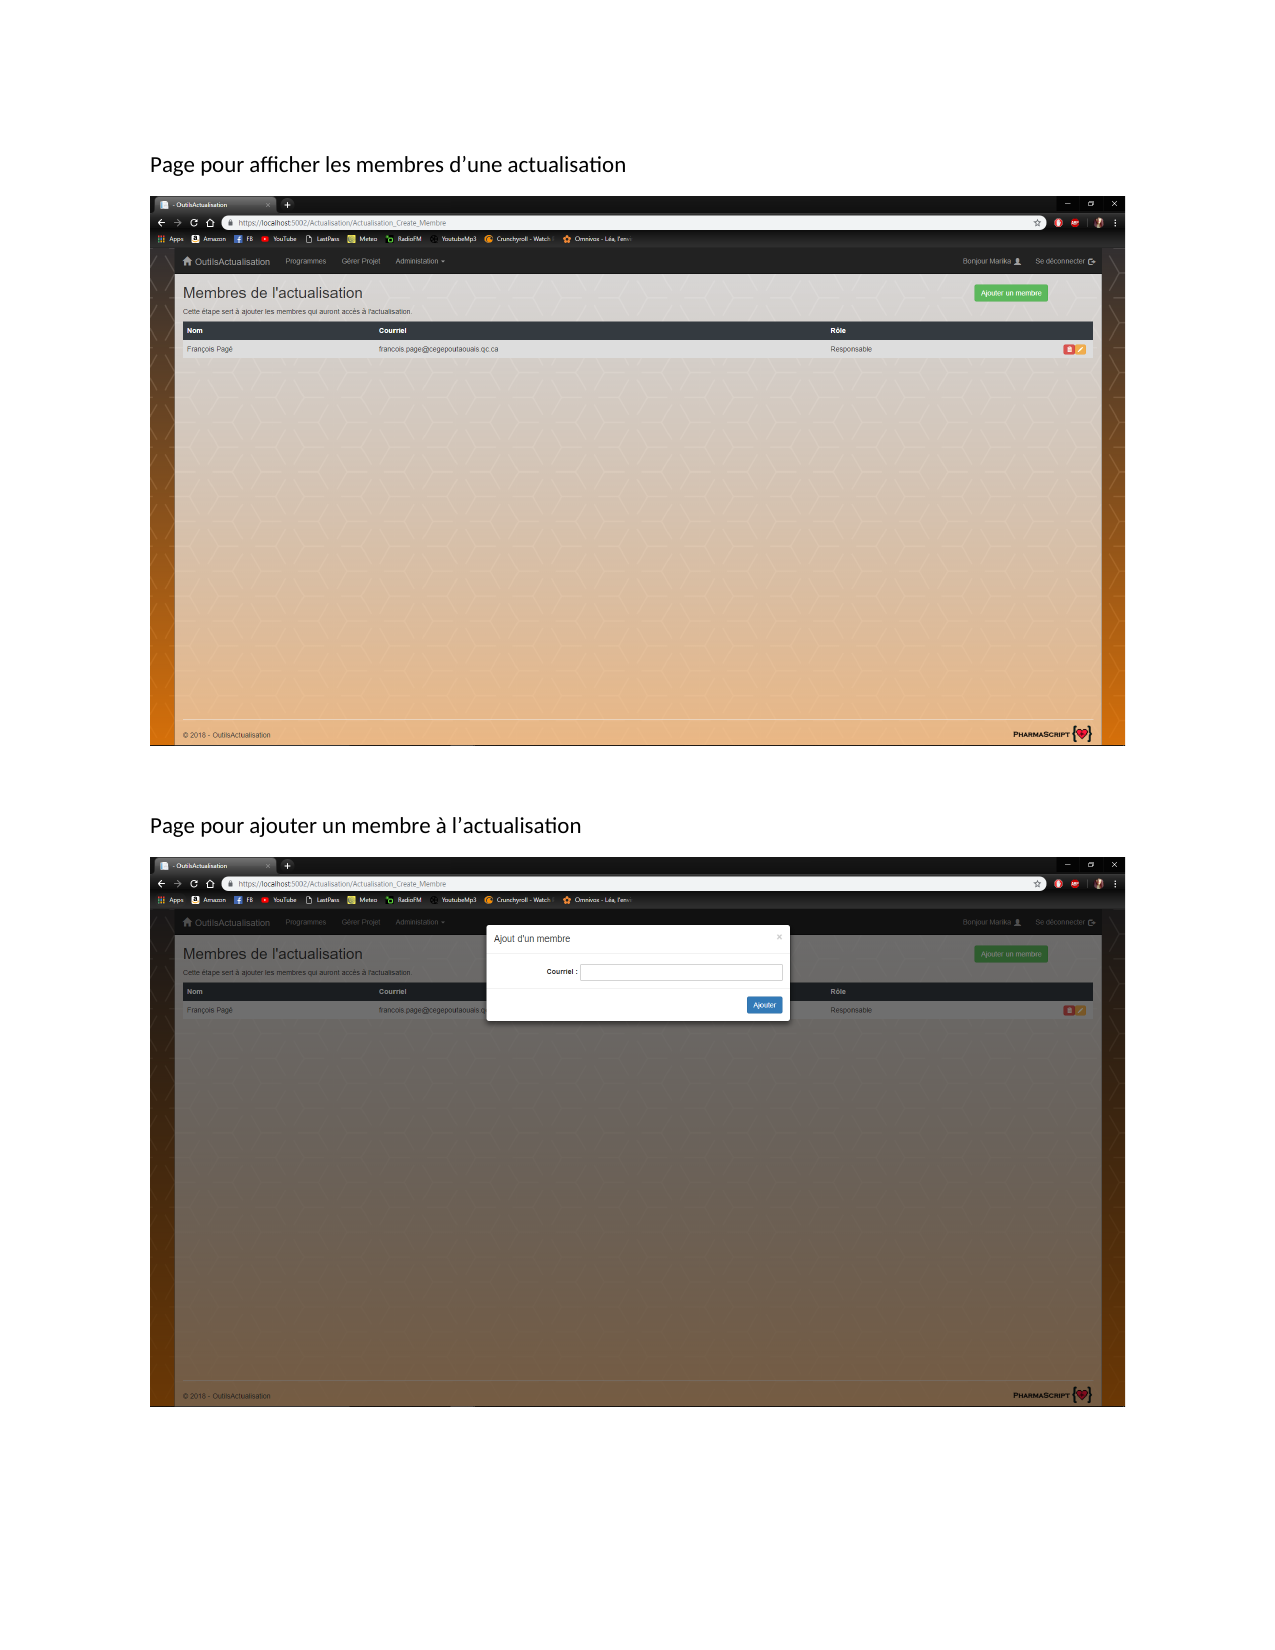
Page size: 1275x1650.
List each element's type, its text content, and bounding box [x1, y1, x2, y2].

text Page pour ajouter un membre à l’actualisation [150, 811, 1125, 839]
picture [150, 857, 1125, 1407]
text Page pour afficher les membres d’une actualisation [150, 150, 1125, 178]
picture [150, 196, 1125, 746]
